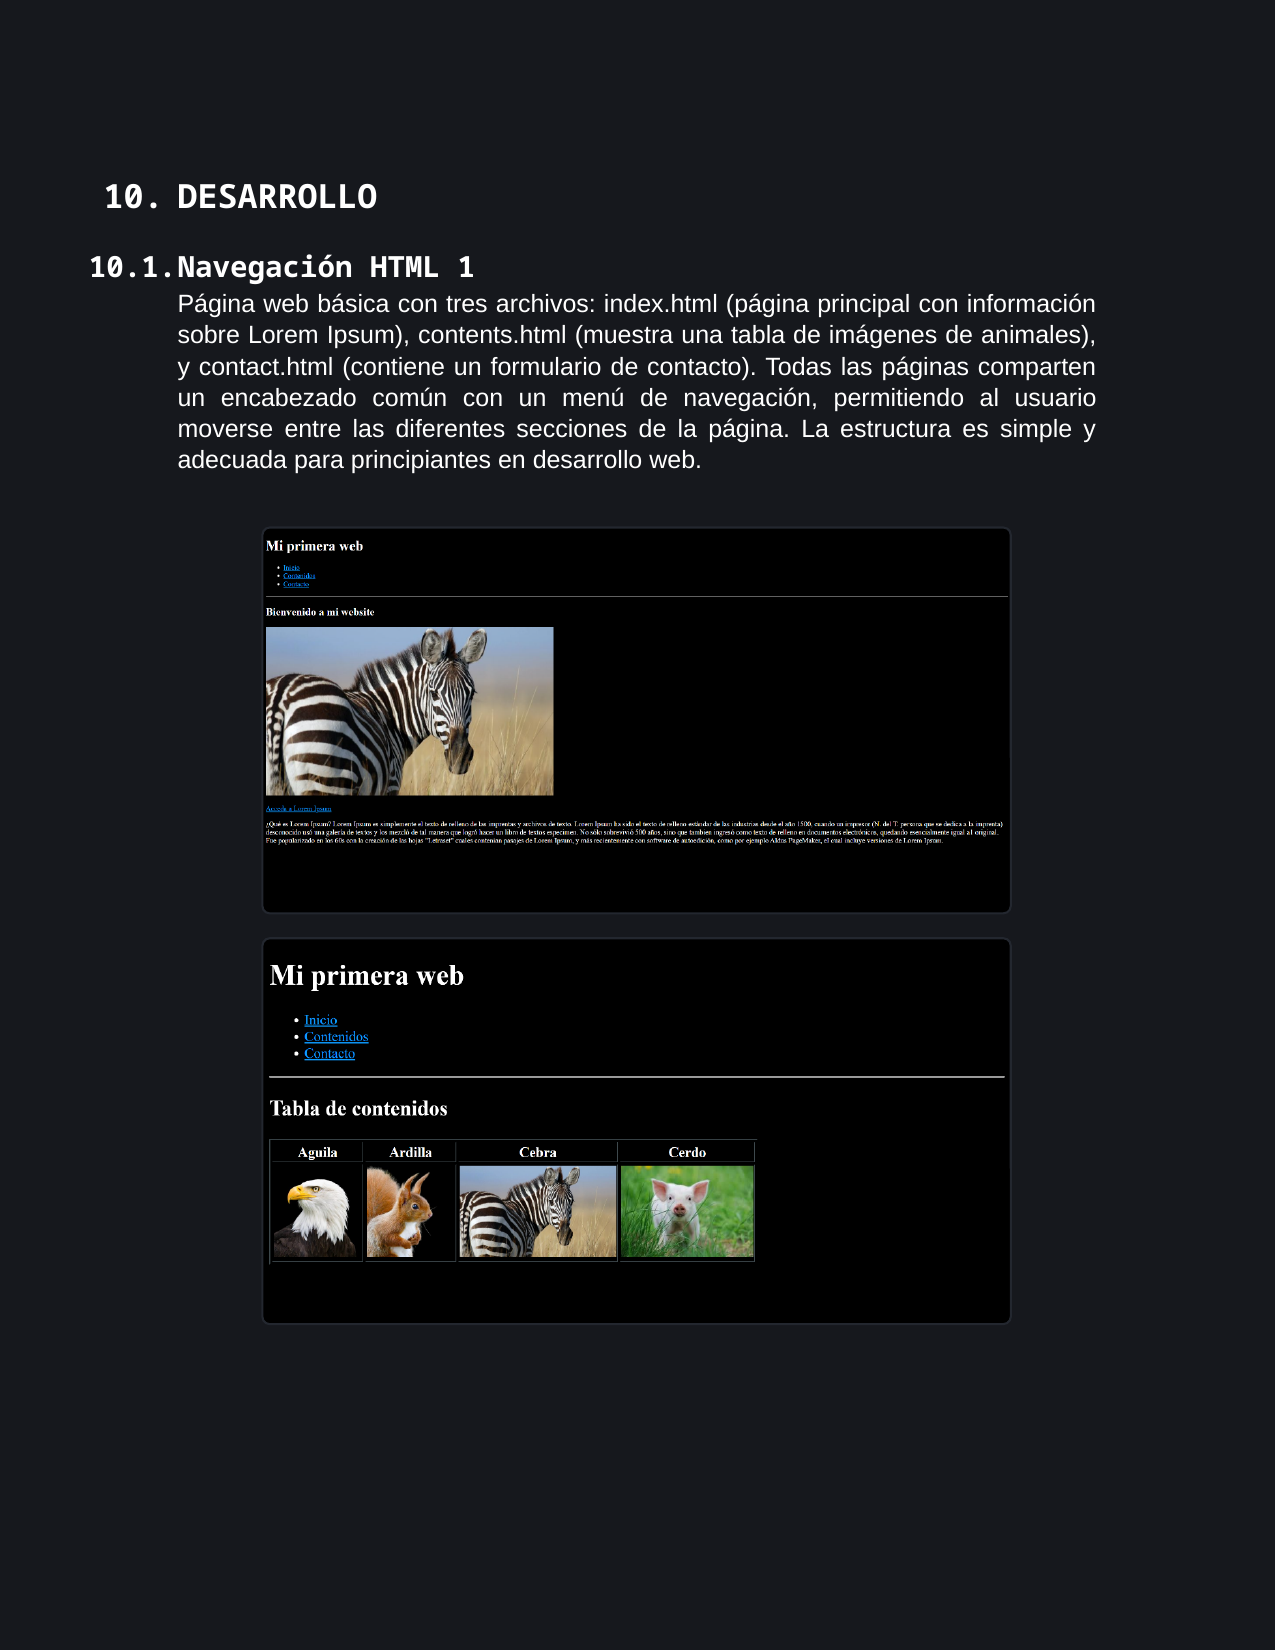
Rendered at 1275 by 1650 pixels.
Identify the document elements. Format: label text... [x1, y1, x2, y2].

subtitle Navegación HTML 1 [88, 247, 1098, 286]
subtitle DESARROLLO [103, 173, 1098, 218]
picture [264, 940, 1009, 1323]
text Página web básica con tres archivos: index.html (página principal con información sobre Lorem Ipsum), contents.html (muestra una tabla de imágenes de animales), y contact.html (contiene un formulario de contacto). Todas las páginas comparten un encabezado común con un menú de navegación, permitiendo al usuario moverse entre las diferentes secciones de la página. La estructura es simple y adecuada para principiantes en desarrollo web. [177, 289, 1098, 473]
picture [264, 529, 1009, 912]
